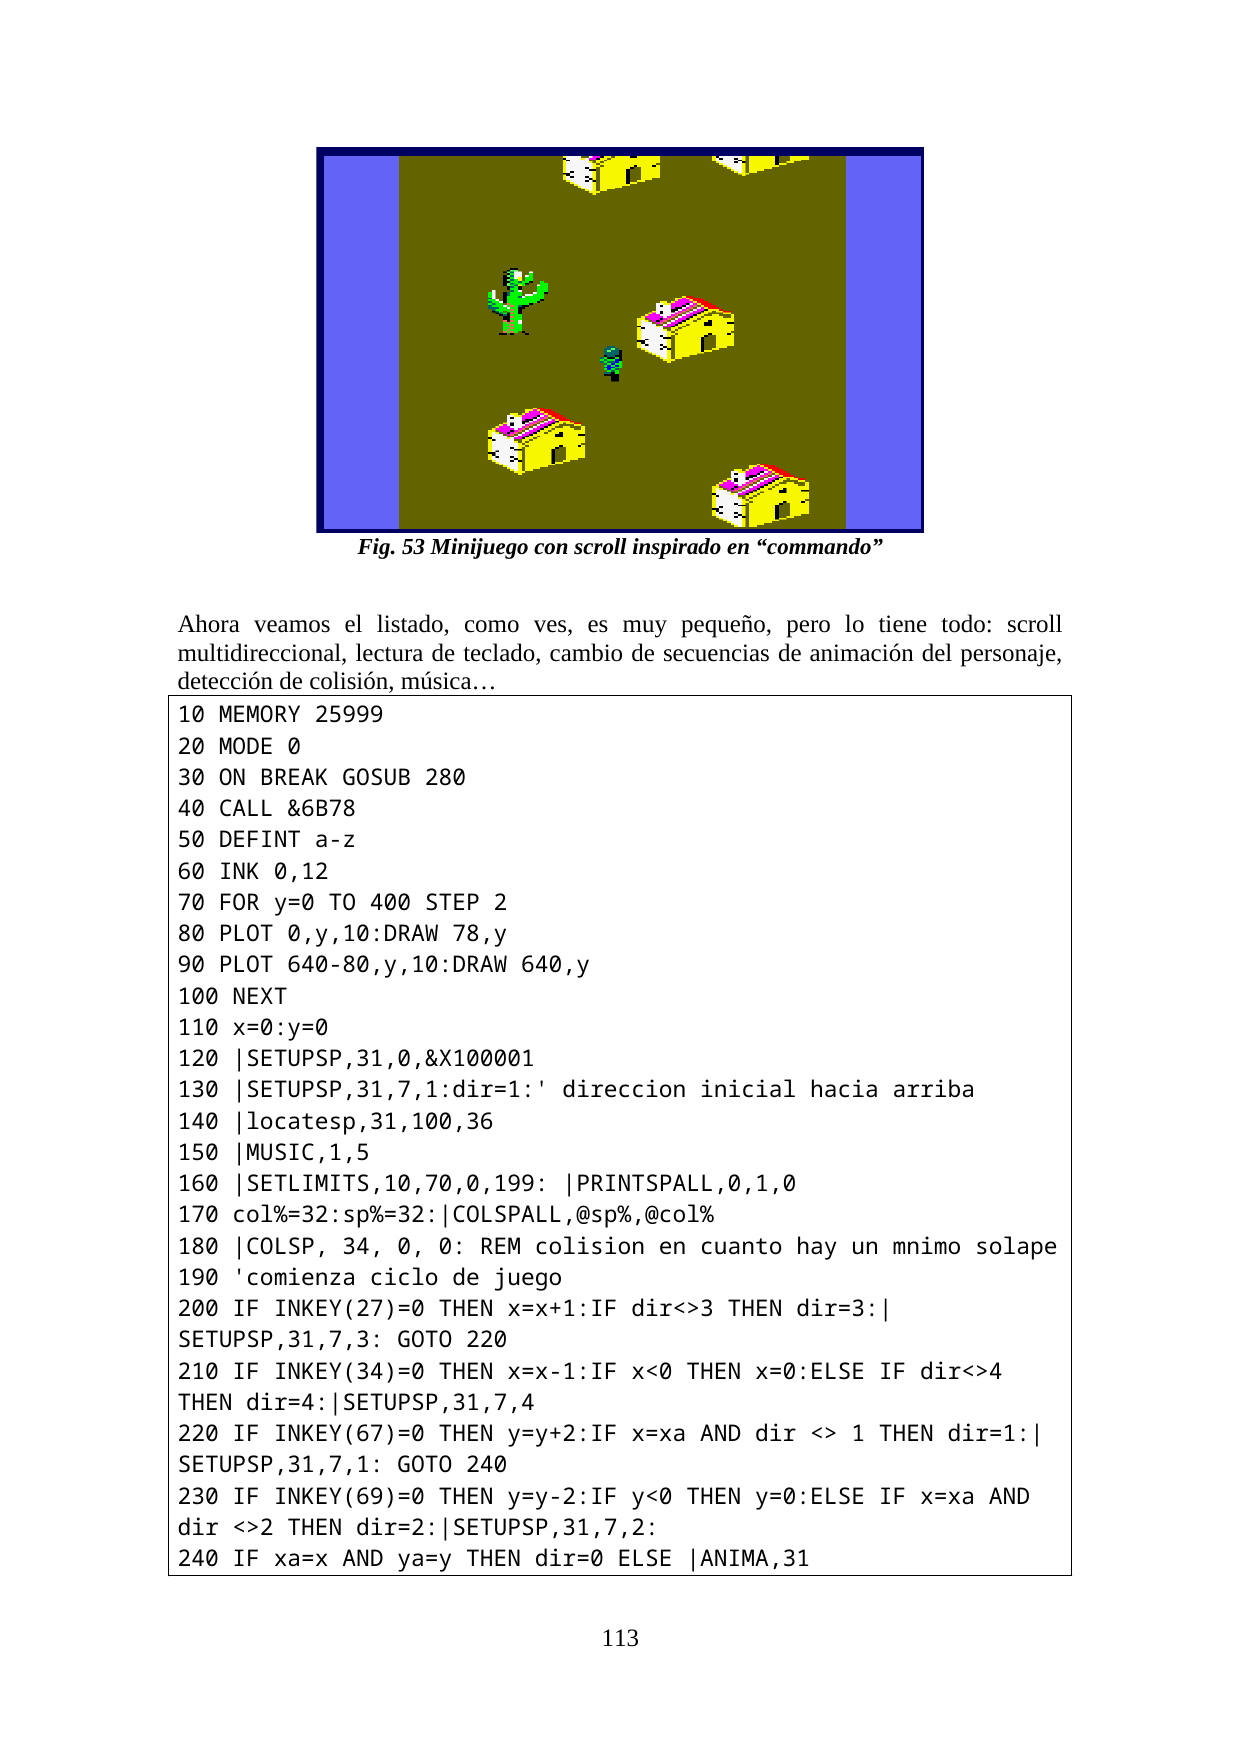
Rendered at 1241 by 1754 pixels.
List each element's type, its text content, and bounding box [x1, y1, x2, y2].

text 40 CALL &6B78 [177, 792, 1063, 823]
text 100 NEXT [177, 979, 1063, 1011]
text 210 IF INKEY(34)=0 THEN x=x-1:IF x<0 THEN x=0:ELSE IF dir<>4 THEN dir=4:|SETUPSP,31,7,4 [177, 1354, 1063, 1417]
text 240 IF xa=x AND ya=y THEN dir=0 ELSE |ANIMA,31 [169, 1539, 1071, 1575]
text Ahora veamos el listado, como ves, es muy pequeño, pero lo tiene todo: scroll multidireccional, lectura de teclado, cambio de secuencias de animación del personaje, detección de colisión, música… [177, 609, 1063, 695]
text 180 |COLSP, 34, 0, 0: REM colision en cuanto hay un mnimo solape [177, 1229, 1063, 1261]
text 170 col%=32:sp%=32:|COLSPALL,@sp%,@col% [177, 1198, 1063, 1229]
text 10 MEMORY 25999 [169, 696, 1071, 729]
text 200 IF INKEY(27)=0 THEN x=x+1:IF dir<>3 THEN dir=3:|SETUPSP,31,7,3: GOTO 220 [177, 1292, 1063, 1354]
text 30 ON BREAK GOSUB 280 [177, 761, 1063, 792]
text 220 IF INKEY(67)=0 THEN y=y+2:IF x=xa AND dir <> 1 THEN dir=1:|SETUPSP,31,7,1: GOTO 240 [177, 1417, 1063, 1479]
text 110 x=0:y=0 [177, 1011, 1063, 1042]
text 130 |SETUPSP,31,7,1:dir=1:' direccion inicial hacia arriba [177, 1073, 1063, 1104]
text 150 |MUSIC,1,5 [177, 1136, 1063, 1167]
text 230 IF INKEY(69)=0 THEN y=y-2:IF y<0 THEN y=0:ELSE IF x=xa AND dir <>2 THEN dir=2:|SETUPSP,31,7,2: [177, 1479, 1063, 1539]
text 190 'comienza ciclo de juego [177, 1261, 1063, 1292]
text 70 FOR y=0 TO 400 STEP 2 [177, 886, 1063, 917]
text 80 PLOT 0,y,10:DRAW 78,y [177, 917, 1063, 948]
text 50 DEFINT a-z [177, 823, 1063, 854]
picture [316, 147, 924, 533]
text 90 PLOT 640-80,y,10:DRAW 640,y [177, 948, 1063, 979]
text 20 MODE 0 [177, 729, 1063, 761]
text 160 |SETLIMITS,10,70,0,199: |PRINTSPALL,0,1,0 [177, 1167, 1063, 1198]
text 120 |SETUPSP,31,0,&X100001 [177, 1042, 1063, 1073]
text 140 |locatesp,31,100,36 [177, 1104, 1063, 1136]
text 60 INK 0,12 [177, 854, 1063, 886]
